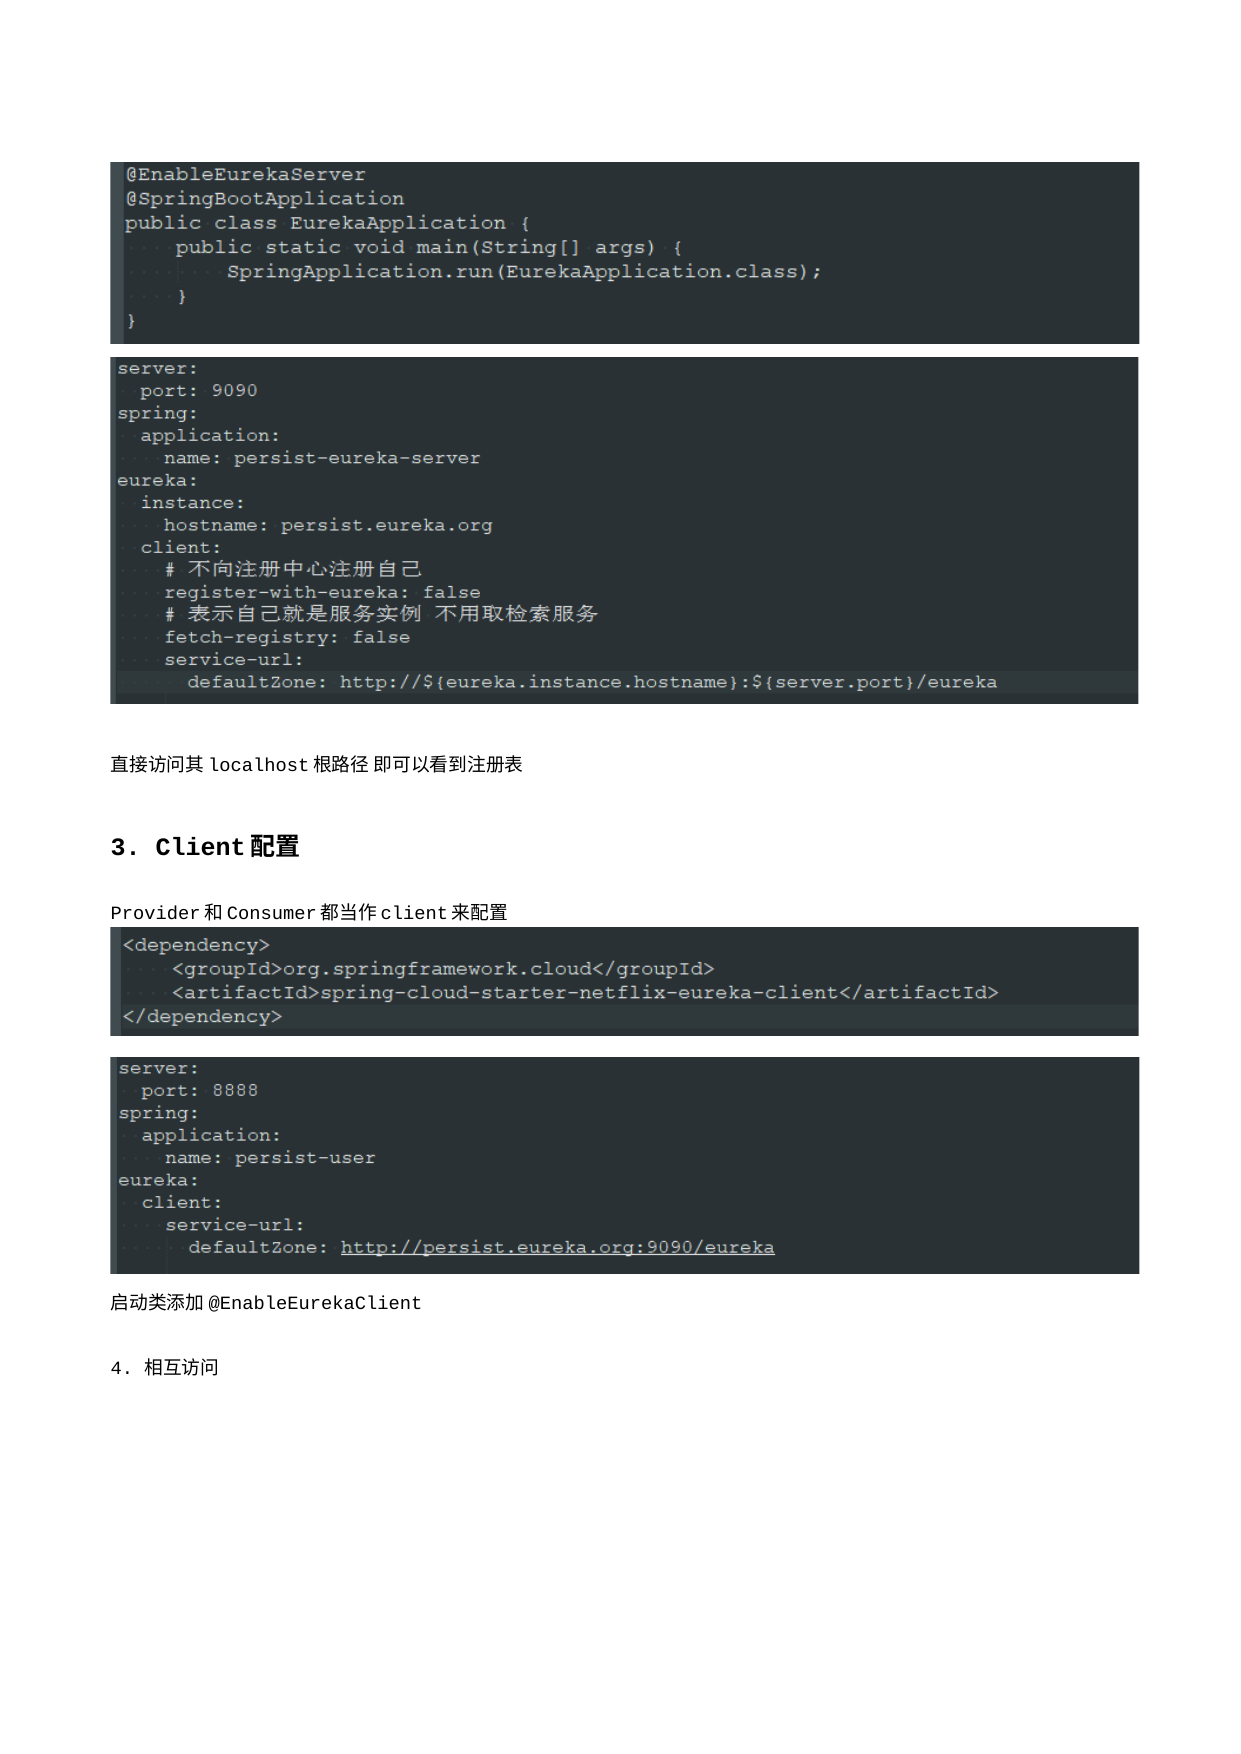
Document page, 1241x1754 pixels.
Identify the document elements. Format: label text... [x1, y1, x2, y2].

text 直接访问其localhost根路径 即可以看到注册表 [110, 747, 1139, 779]
subtitle Client配置 [110, 812, 1139, 877]
list Provider和Consumer都当作client来配置 [110, 895, 1139, 927]
list 相互访问 [110, 1350, 1139, 1383]
picture [110, 927, 1139, 1036]
picture [110, 162, 1140, 344]
list 启动类添加 @EnableEurekaClient [110, 1285, 1139, 1318]
picture [110, 1057, 1140, 1274]
picture [110, 357, 1139, 704]
